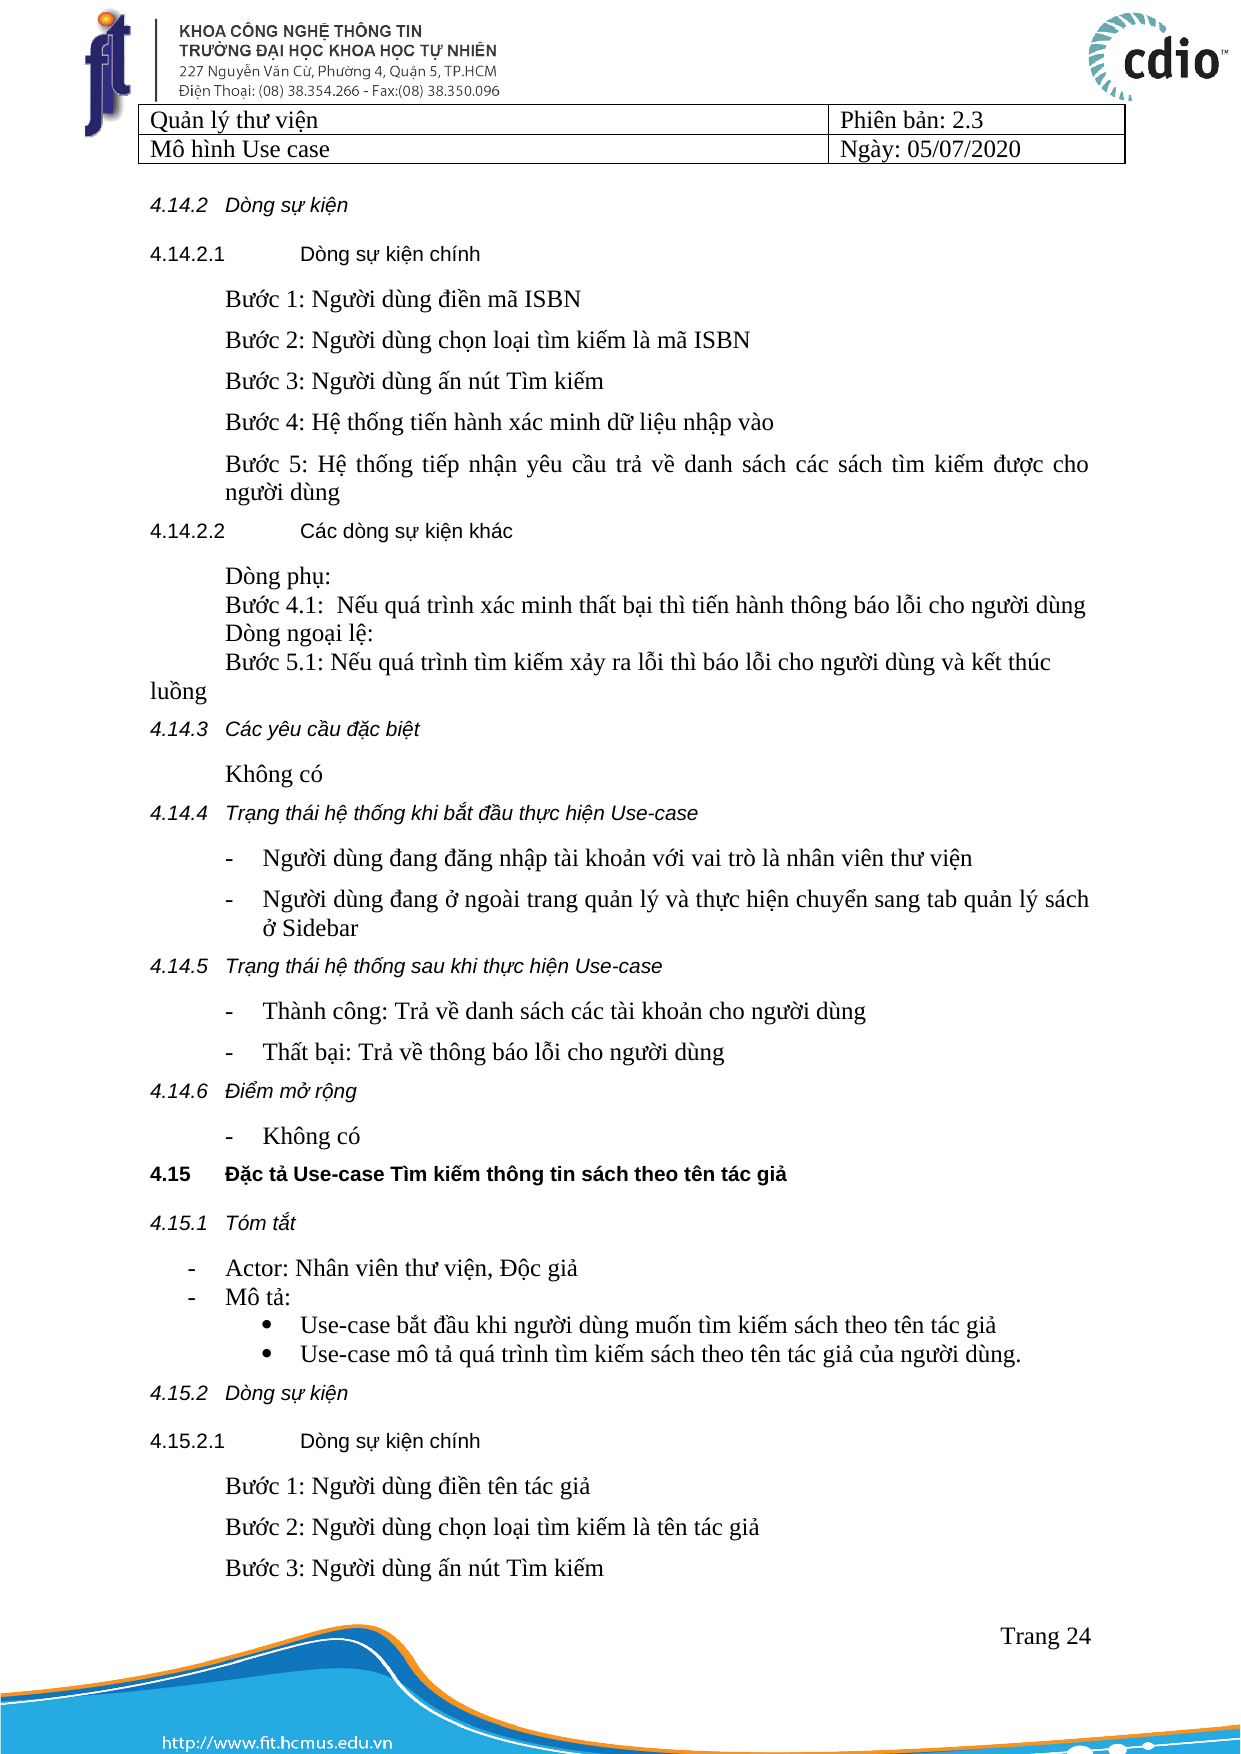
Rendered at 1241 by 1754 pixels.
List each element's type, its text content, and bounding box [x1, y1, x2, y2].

subtitle Các yêu cầu đặc biệt [150, 717, 1090, 741]
text Dòng phụ: [150, 561, 1090, 590]
text Dòng ngoại lệ: [150, 618, 1090, 647]
text Bước 2: Người dùng chọn loại tìm kiếm là tên tác giả [225, 1512, 1090, 1541]
subtitle Dòng sự kiện chính [150, 242, 1090, 266]
text Bước 3: Người dùng ấn nút Tìm kiếm [225, 366, 1090, 395]
subtitle Dòng sự kiện [150, 1380, 1090, 1404]
subtitle Điểm mở rộng [150, 1079, 1090, 1103]
text Bước 3: Người dùng ấn nút Tìm kiếm [225, 1553, 1090, 1582]
subtitle Tóm tắt [150, 1211, 1090, 1234]
picture [829, 105, 1124, 134]
subtitle Đặc tả Use-case Tìm kiếm thông tin sách theo tên tác giả [150, 1162, 1090, 1186]
subtitle Dòng sự kiện chính [150, 1429, 1090, 1453]
list Actor: Nhân viên thư viện, Độc giả [187, 1253, 1090, 1282]
text Bước 1: Người dùng điền mã ISBN [225, 284, 1090, 312]
text Bước 5.1: Nếu quá trình tìm kiếm xảy ra lỗi thì báo lỗi cho người dùng và kết thúc luồng [150, 647, 1090, 705]
subtitle Trạng thái hệ thống sau khi thực hiện Use-case [150, 954, 1090, 978]
text Bước 2: Người dùng chọn loại tìm kiếm là mã ISBN [225, 325, 1090, 354]
list Người dùng đang đăng nhập tài khoản với vai trò là nhân viên thư viện [225, 843, 1090, 872]
subtitle Trạng thái hệ thống khi bắt đầu thực hiện Use-case [150, 801, 1090, 824]
subtitle Dòng sự kiện [150, 193, 1090, 217]
picture [139, 135, 828, 161]
text Bước 1: Người dùng điền tên tác giả [225, 1471, 1090, 1500]
list Thất bại: Trả về thông báo lỗi cho người dùng [225, 1037, 1090, 1066]
list Use-case bắt đầu khi người dùng muốn tìm kiếm sách theo tên tác giả [262, 1310, 1090, 1339]
picture [61, 1, 1241, 161]
list Mô tả: [187, 1282, 1090, 1310]
text Không có [225, 759, 1090, 788]
list Use-case mô tả quá trình tìm kiếm sách theo tên tác giả của người dùng. [262, 1339, 1090, 1368]
text Bước 4: Hệ thống tiến hành xác minh dữ liệu nhập vào [225, 407, 1090, 436]
list Không có [225, 1121, 1090, 1150]
picture [0, 1621, 1241, 1754]
text Bước 4.1: Nếu quá trình xác minh thất bại thì tiến hành thông báo lỗi cho người dùng [150, 590, 1090, 618]
list Thành công: Trả về danh sách các tài khoản cho người dùng [225, 996, 1090, 1025]
picture [139, 105, 828, 134]
subtitle Các dòng sự kiện khác [150, 519, 1090, 543]
picture [829, 135, 1124, 161]
list Người dùng đang ở ngoài trang quản lý và thực hiện chuyển sang tab quản lý sách ở Sidebar [225, 884, 1090, 942]
text Bước 5: Hệ thống tiếp nhận yêu cầu trả về danh sách các sách tìm kiếm được cho người dùng [225, 449, 1090, 506]
